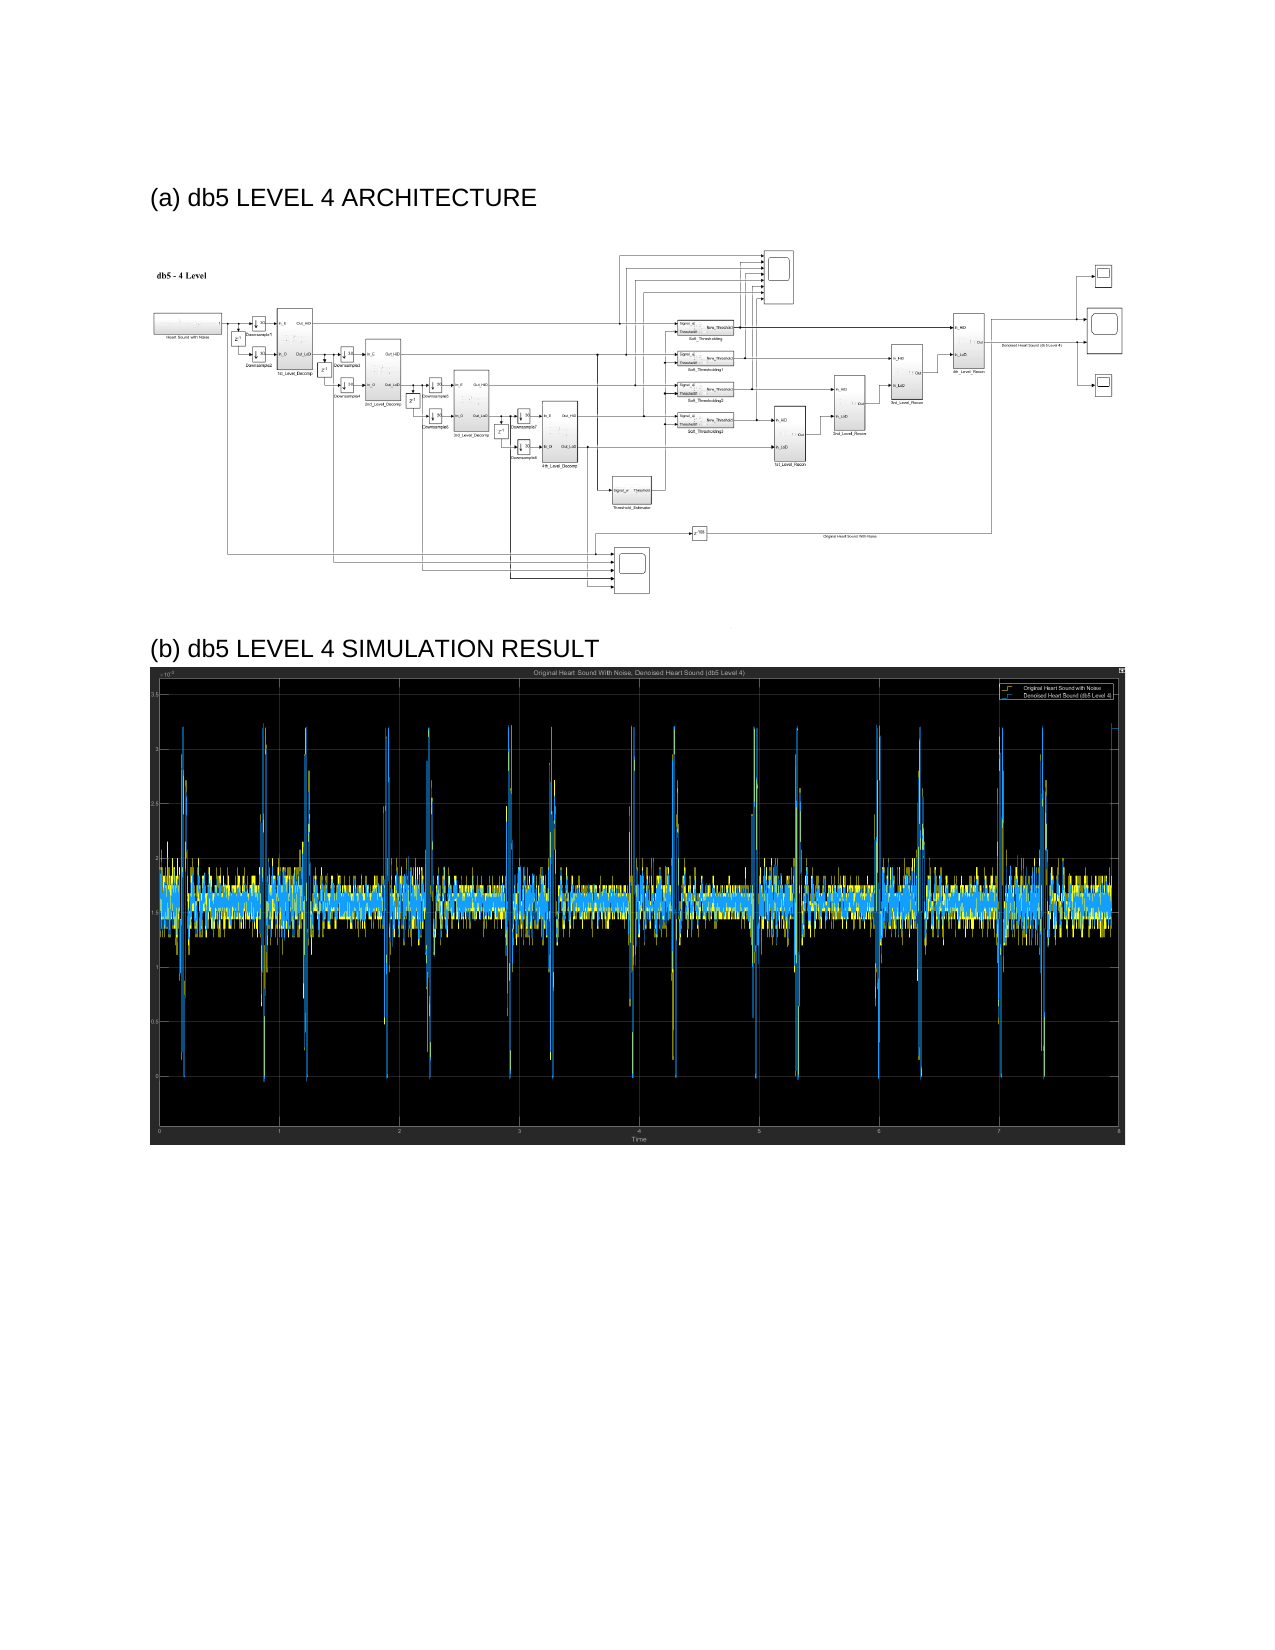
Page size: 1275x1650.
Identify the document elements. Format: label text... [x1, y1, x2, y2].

picture [150, 216, 1125, 631]
text (a) db5 LEVEL 4 ARCHITECTURE [150, 183, 1125, 212]
text (b) db5 LEVEL 4 SIMULATION RESULT [150, 634, 1125, 663]
picture [150, 667, 1125, 1145]
